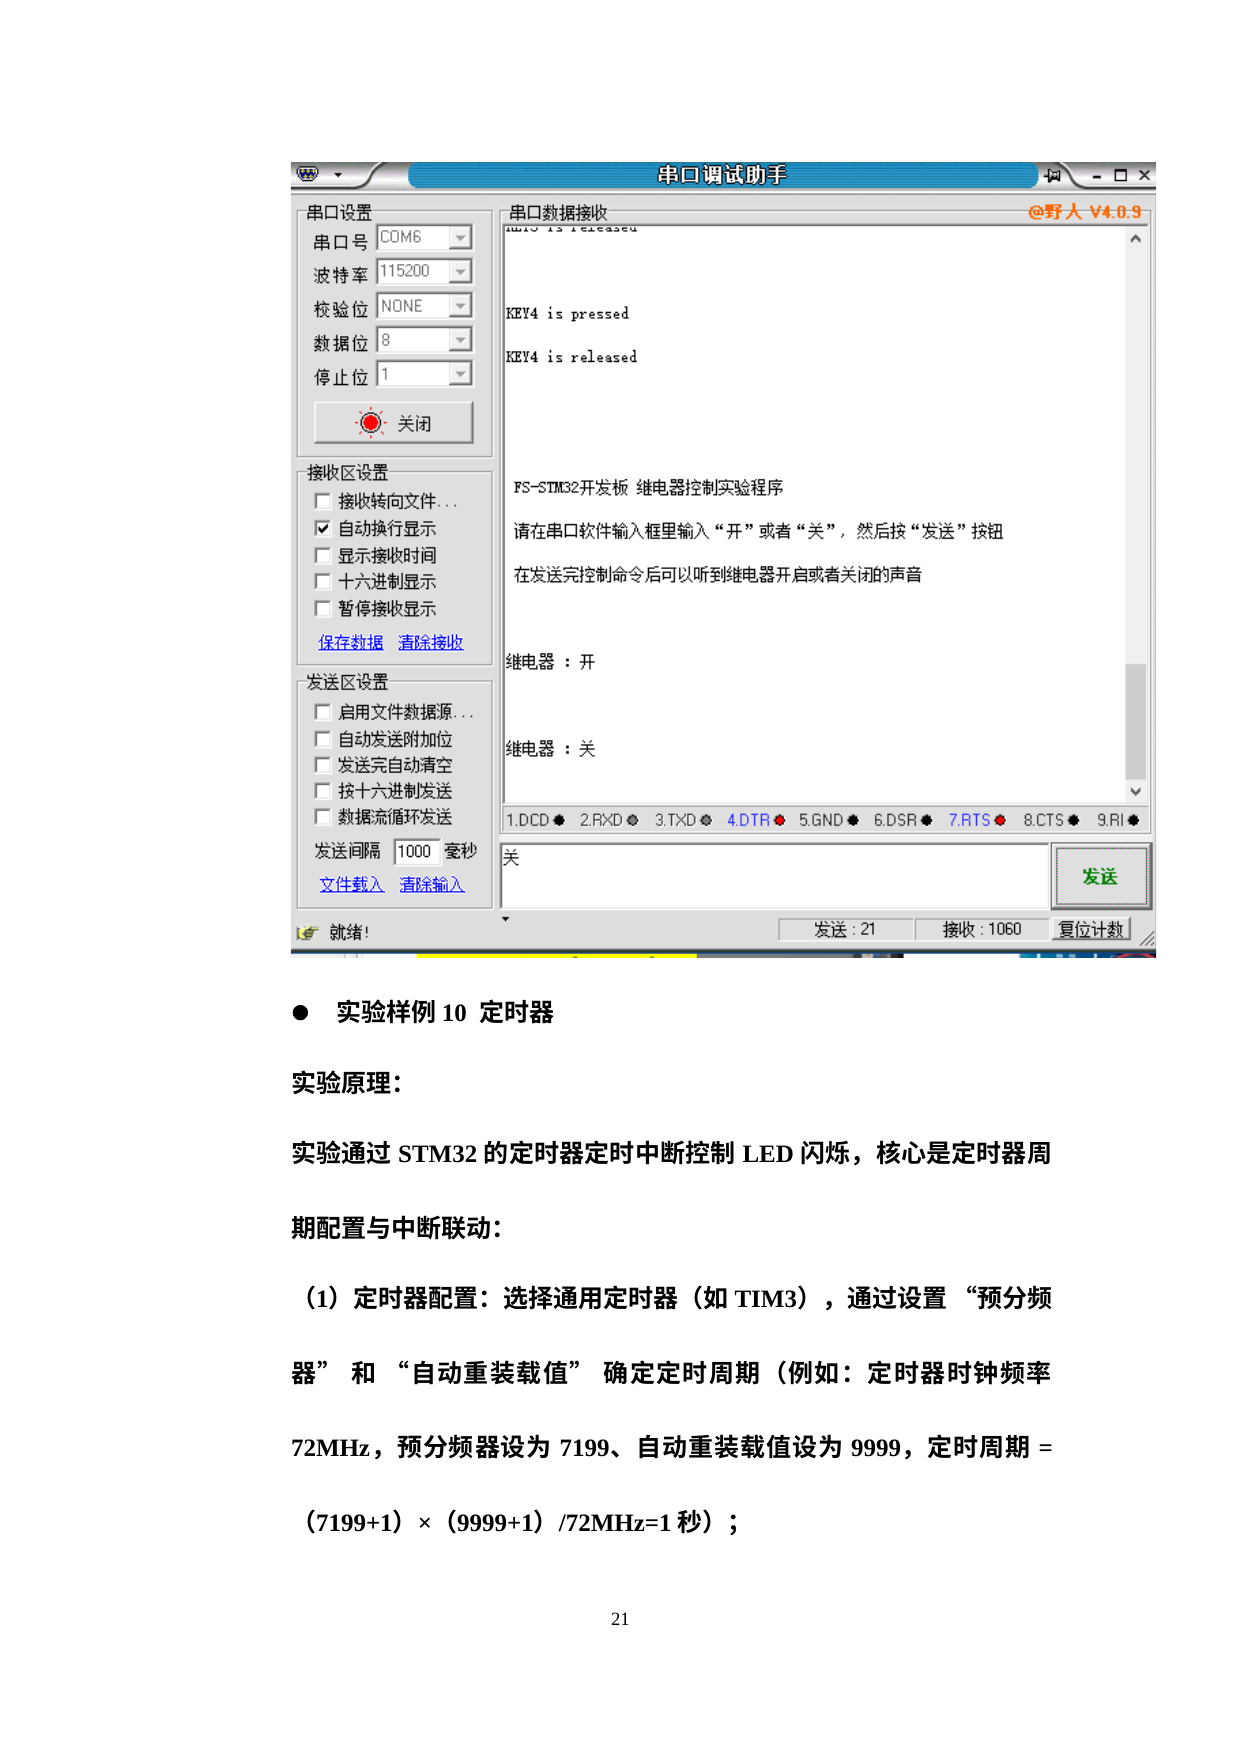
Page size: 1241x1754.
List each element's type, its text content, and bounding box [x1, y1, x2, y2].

text （1）定时器配置：选择通用定时器（如 TIM3），通过设置 “预分频器” 和 “自动重装载值” 确定定时周期（例如：定时器时钟频率 72MHz，预分频器设为 7199、自动重装载值设为 9999，定时周期 =（7199+1）×（9999+1）/72MHz=1 秒）； [291, 1264, 1053, 1553]
list 实验样例10 定时器 [291, 978, 1053, 1043]
text 实验原理： [291, 1049, 1053, 1114]
text 实验通过 STM32 的定时器定时中断控制 LED 闪烁，核心是定时器周期配置与中断联动： [291, 1119, 1053, 1259]
picture [290, 162, 1157, 958]
